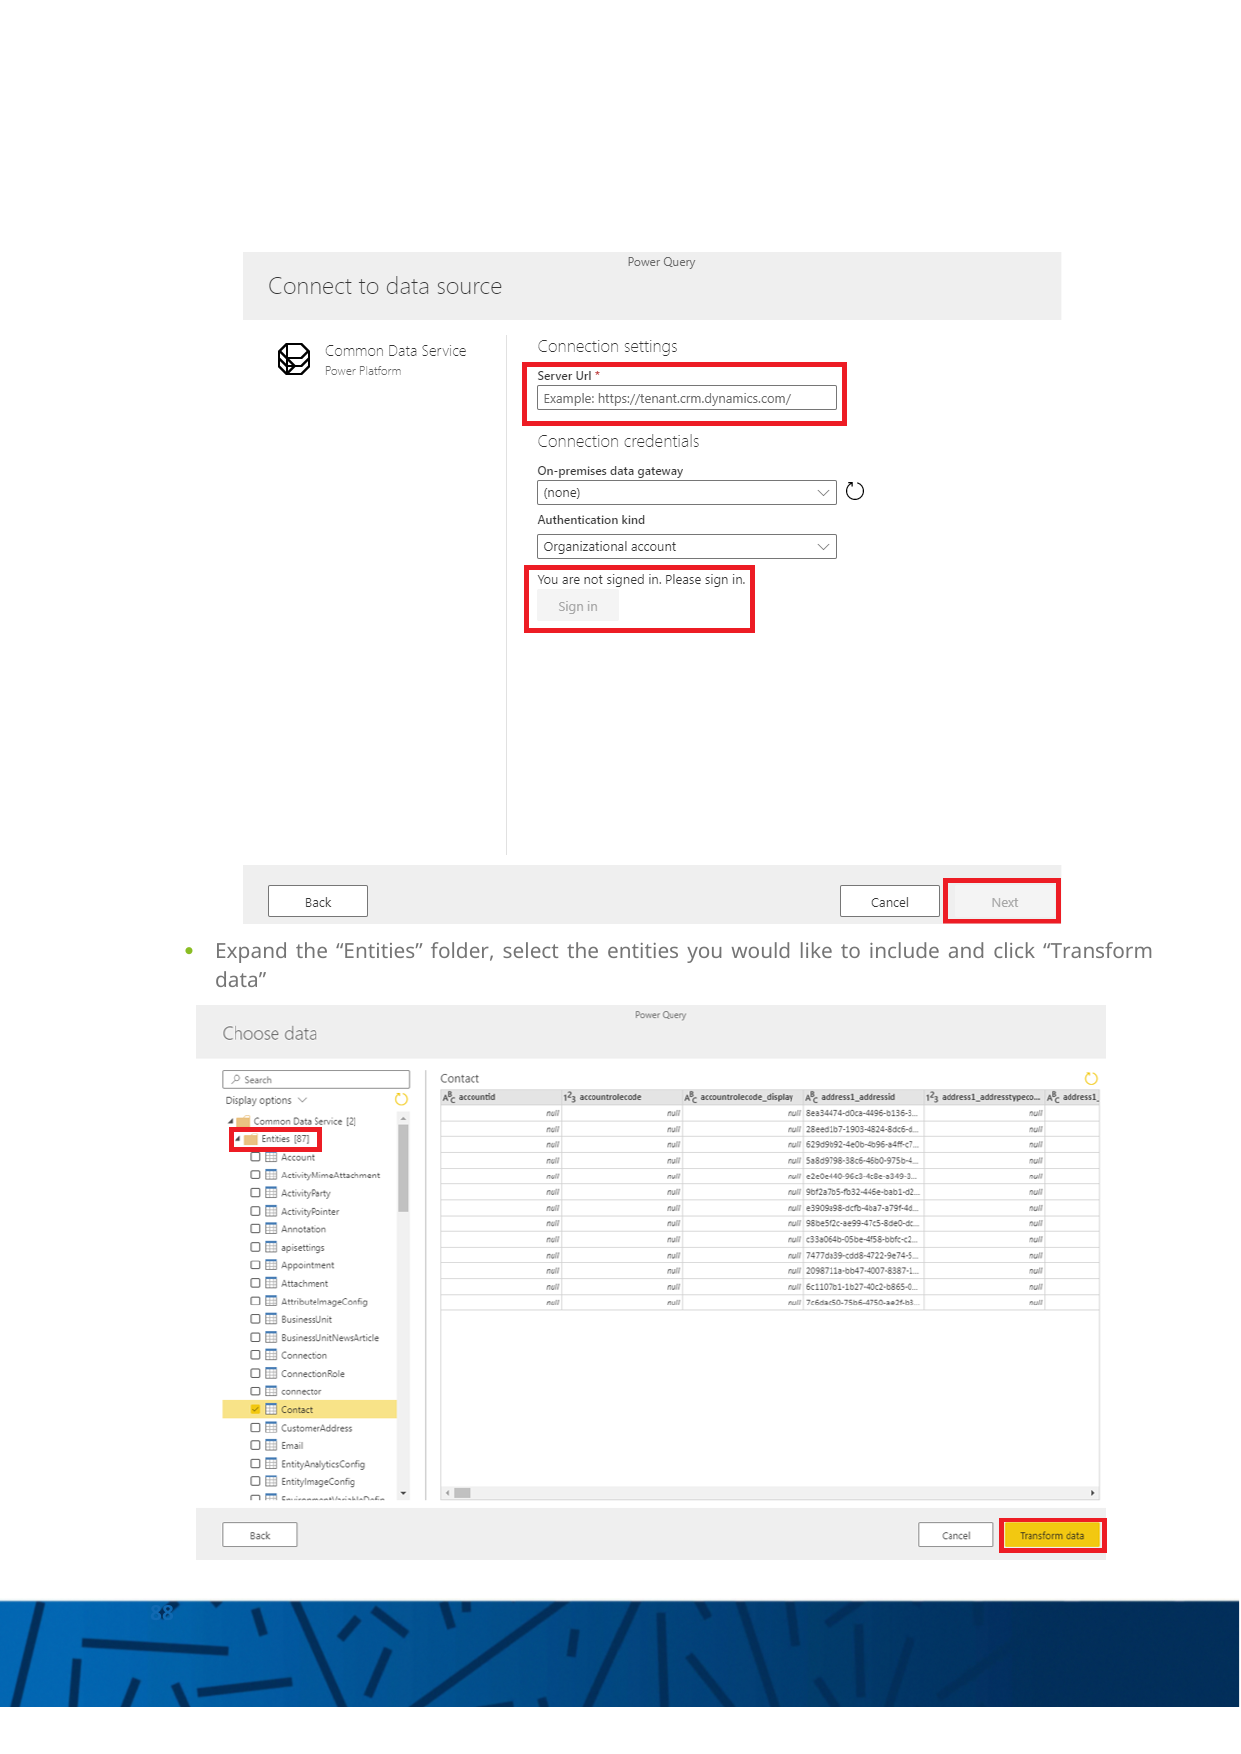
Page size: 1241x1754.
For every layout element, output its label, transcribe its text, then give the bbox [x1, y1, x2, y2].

picture [0, 1598, 1240, 1707]
picture [196, 1005, 1109, 1561]
picture [243, 252, 1062, 924]
list Expand the “Entities” folder, select the entities you would like to include and click “Transform data” [185, 936, 1155, 993]
